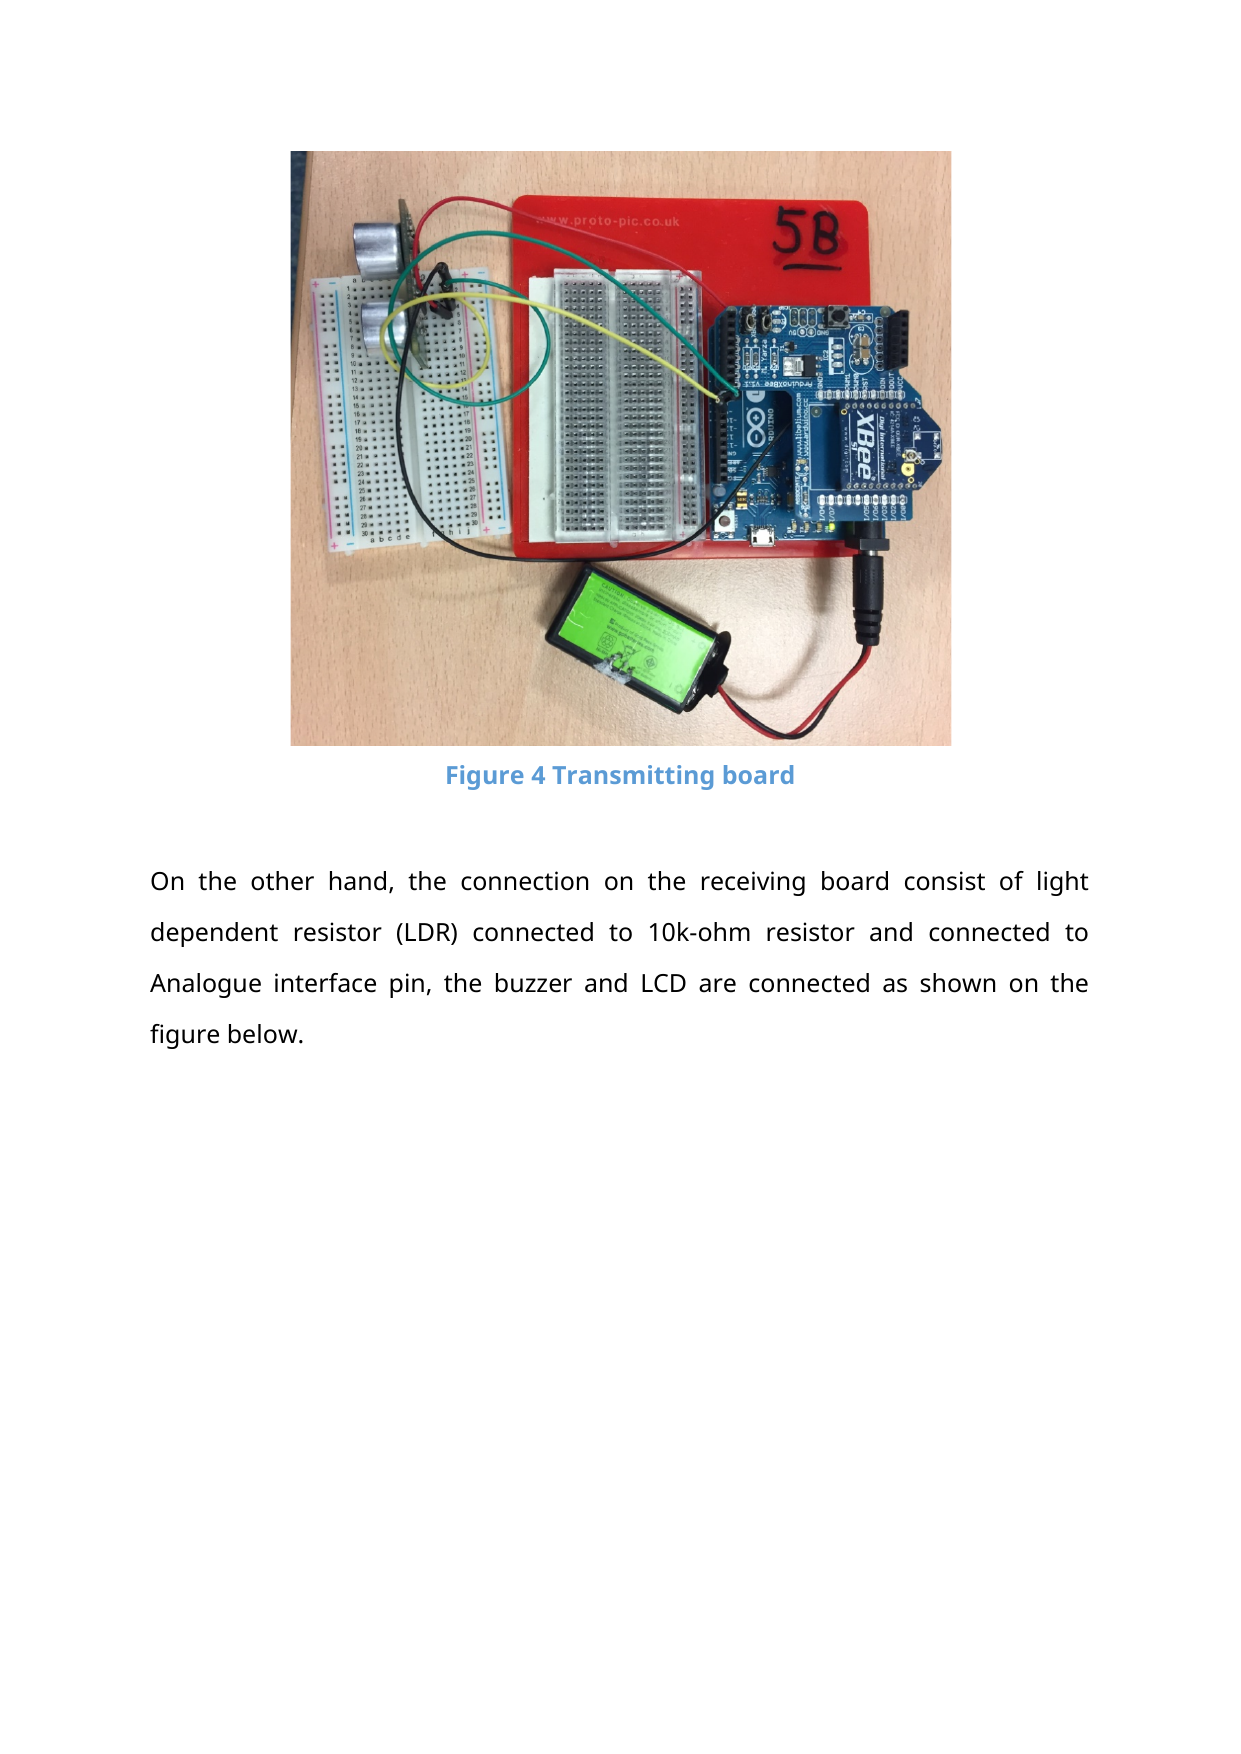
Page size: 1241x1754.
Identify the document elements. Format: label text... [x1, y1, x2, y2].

text On the other hand, the connection on the receiving board consist of light dependent resistor (LDR) connected to 10k-ohm resistor and connected to Analogue interface pin, the buzzer and LCD are connected as shown on the figure below. [150, 863, 1090, 1050]
picture [290, 151, 952, 746]
text Figure 4 Transmitting board [150, 757, 1090, 791]
